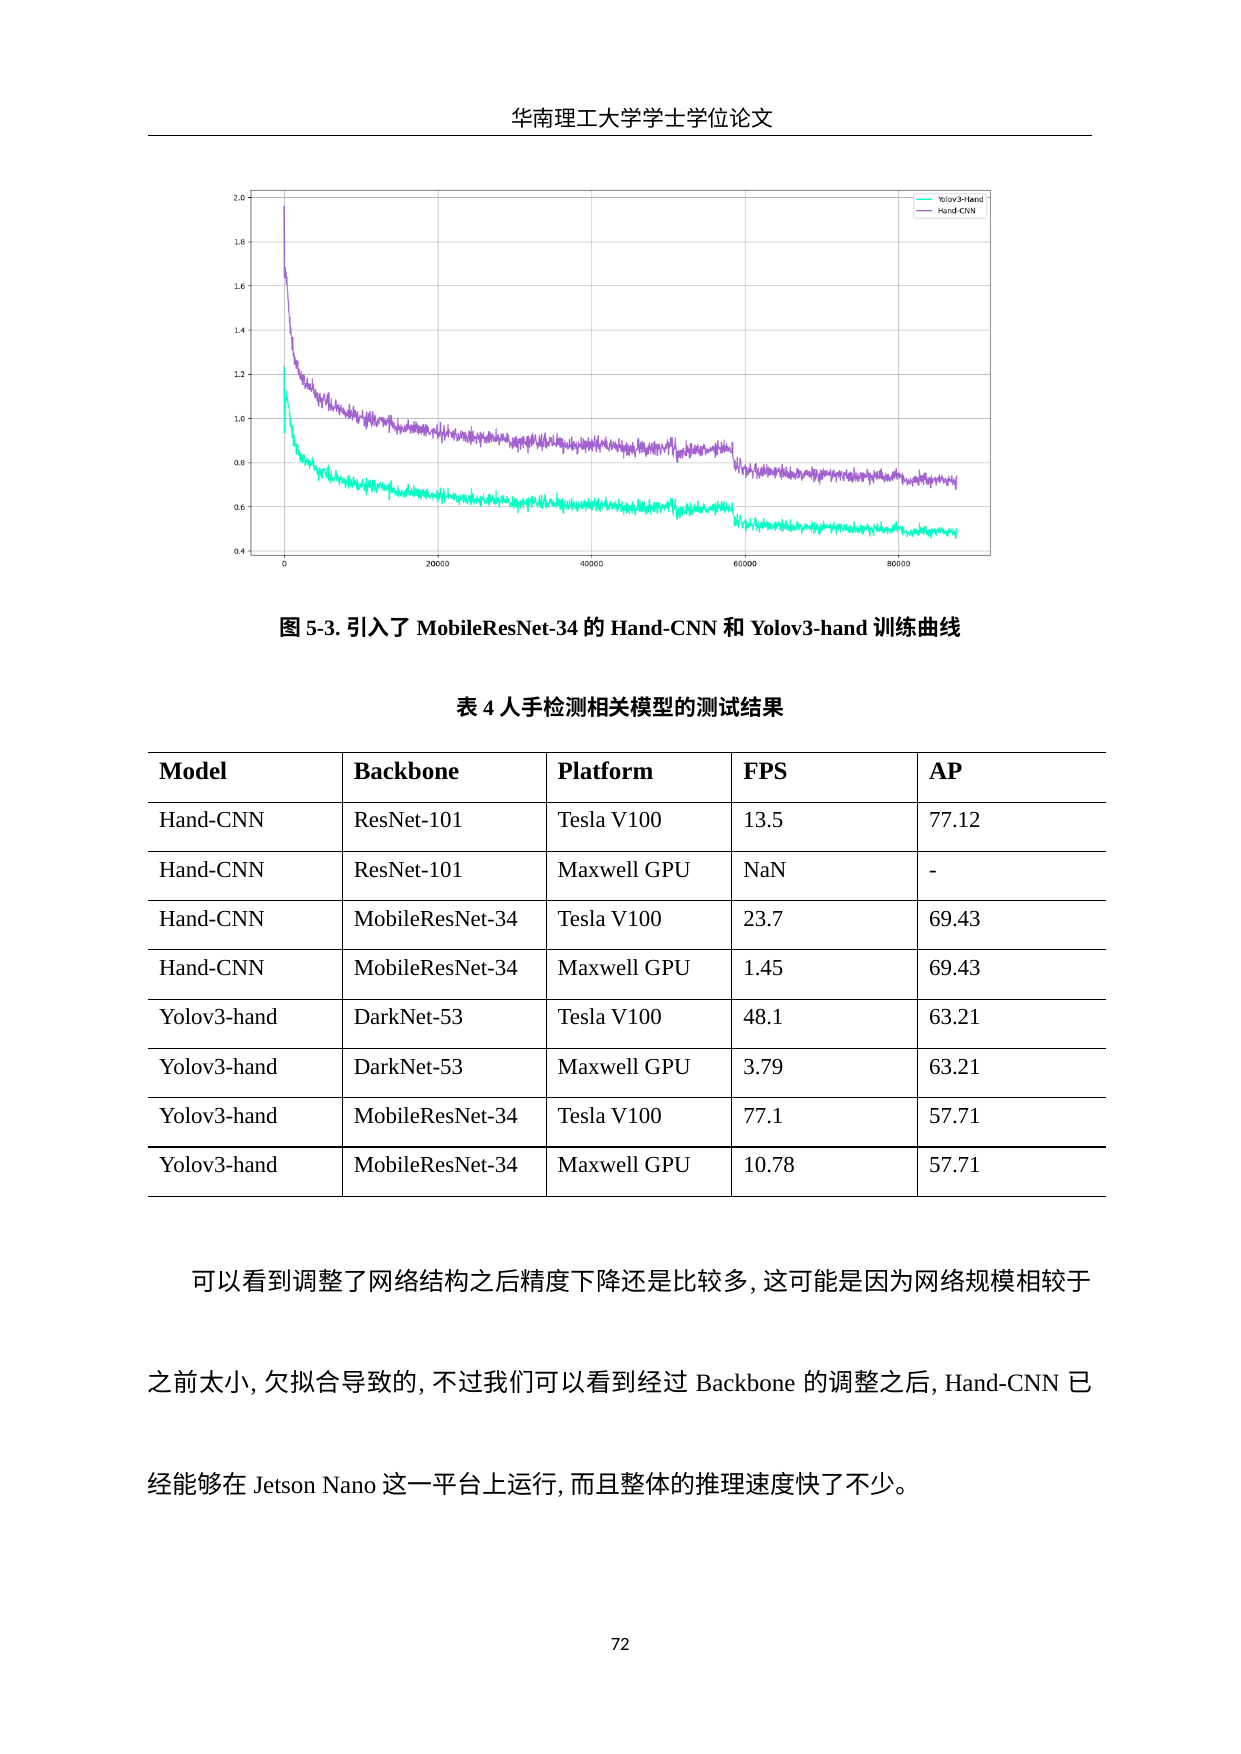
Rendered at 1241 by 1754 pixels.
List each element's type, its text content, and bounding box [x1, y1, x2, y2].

table_cell Tesla V100 [547, 901, 731, 949]
picture [209, 169, 1031, 575]
table_cell 23.7 [732, 901, 917, 949]
text 表4 人手检测相关模型的测试结果 [148, 689, 1092, 723]
table_cell Yolov3-hand [148, 1148, 342, 1196]
table_cell 13.5 [732, 803, 917, 851]
table_cell DarkNet-53 [343, 1049, 546, 1097]
table_cell 77.12 [918, 803, 1106, 851]
table_cell - [918, 852, 1106, 900]
table_cell 3.79 [732, 1049, 917, 1097]
table_cell Maxwell GPU [547, 1049, 731, 1097]
table_cell MobileResNet-34 [343, 1098, 546, 1146]
table_cell 57.71 [918, 1098, 1106, 1146]
table_cell Hand-CNN [148, 901, 342, 949]
table_header AP [918, 753, 1106, 802]
table_cell MobileResNet-34 [343, 901, 546, 949]
table_header FPS [732, 753, 917, 802]
table_cell MobileResNet-34 [343, 1148, 546, 1196]
table_cell 77.1 [732, 1098, 917, 1146]
table_cell Hand-CNN [148, 803, 342, 851]
table_cell Maxwell GPU [547, 1148, 731, 1196]
table_cell Yolov3-hand [148, 1000, 342, 1048]
table_cell 69.43 [918, 901, 1106, 949]
table_cell Maxwell GPU [547, 950, 731, 999]
table_header Platform [547, 753, 731, 802]
text 可以看到调整了网络结构之后精度下降还是比较多, 这可能是因为网络规模相较于之前太小, 欠拟合导致的, 不过我们可以看到经过 Backbone 的调整之后, Hand-CNN 已经能够在 Jetson Nano 这一平台上运行, 而且整体的推理速度快了不少。 [148, 1245, 1092, 1517]
table_cell Yolov3-hand [148, 1098, 342, 1146]
table_cell Yolov3-hand [148, 1049, 342, 1097]
table_cell 48.1 [732, 1000, 917, 1048]
table_cell ResNet-101 [343, 803, 546, 851]
table_cell Maxwell GPU [547, 852, 731, 900]
table_cell Hand-CNN [148, 852, 342, 900]
table_cell 63.21 [918, 1049, 1106, 1097]
table_cell 63.21 [918, 1000, 1106, 1048]
table_cell Tesla V100 [547, 803, 731, 851]
table_cell 1.45 [732, 950, 917, 999]
table_cell 57.71 [918, 1148, 1106, 1196]
table_cell ResNet-101 [343, 852, 546, 900]
table_cell DarkNet-53 [343, 1000, 546, 1048]
table_cell Tesla V100 [547, 1098, 731, 1146]
table_header Model [148, 753, 342, 802]
table_cell NaN [732, 852, 917, 900]
table_cell Hand-CNN [148, 950, 342, 999]
table_cell MobileResNet-34 [343, 950, 546, 999]
table_cell Tesla V100 [547, 1000, 731, 1048]
table_header Backbone [343, 753, 546, 802]
table_cell 69.43 [918, 950, 1106, 999]
text 图5-3. 引入了 MobileResNet-34 的 Hand-CNN 和 Yolov3-hand 训练曲线 [148, 609, 1092, 643]
table_cell 10.78 [732, 1148, 917, 1196]
